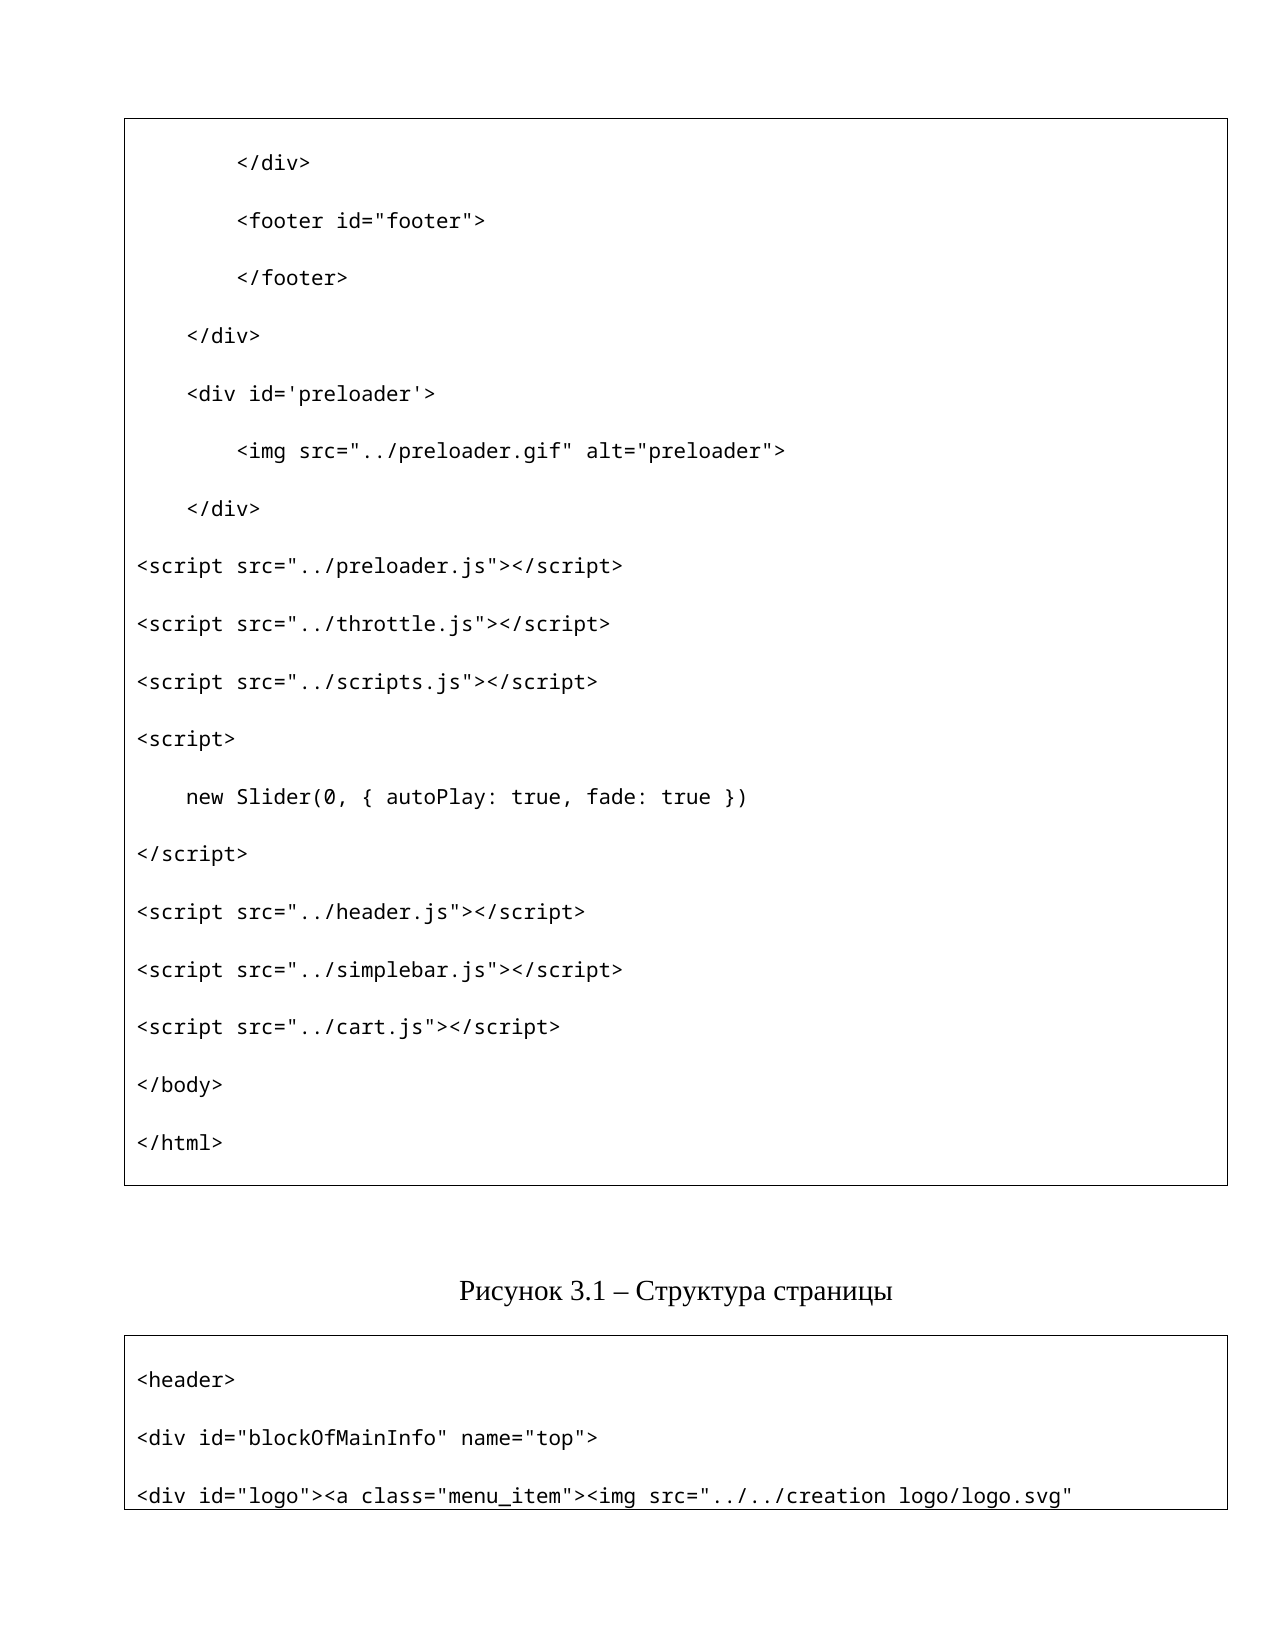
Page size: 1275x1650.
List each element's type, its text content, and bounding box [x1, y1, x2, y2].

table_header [125, 119, 1227, 1185]
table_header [125, 1336, 1227, 1509]
text Рисунок 3.1 – Структура страницы [136, 1273, 1216, 1306]
